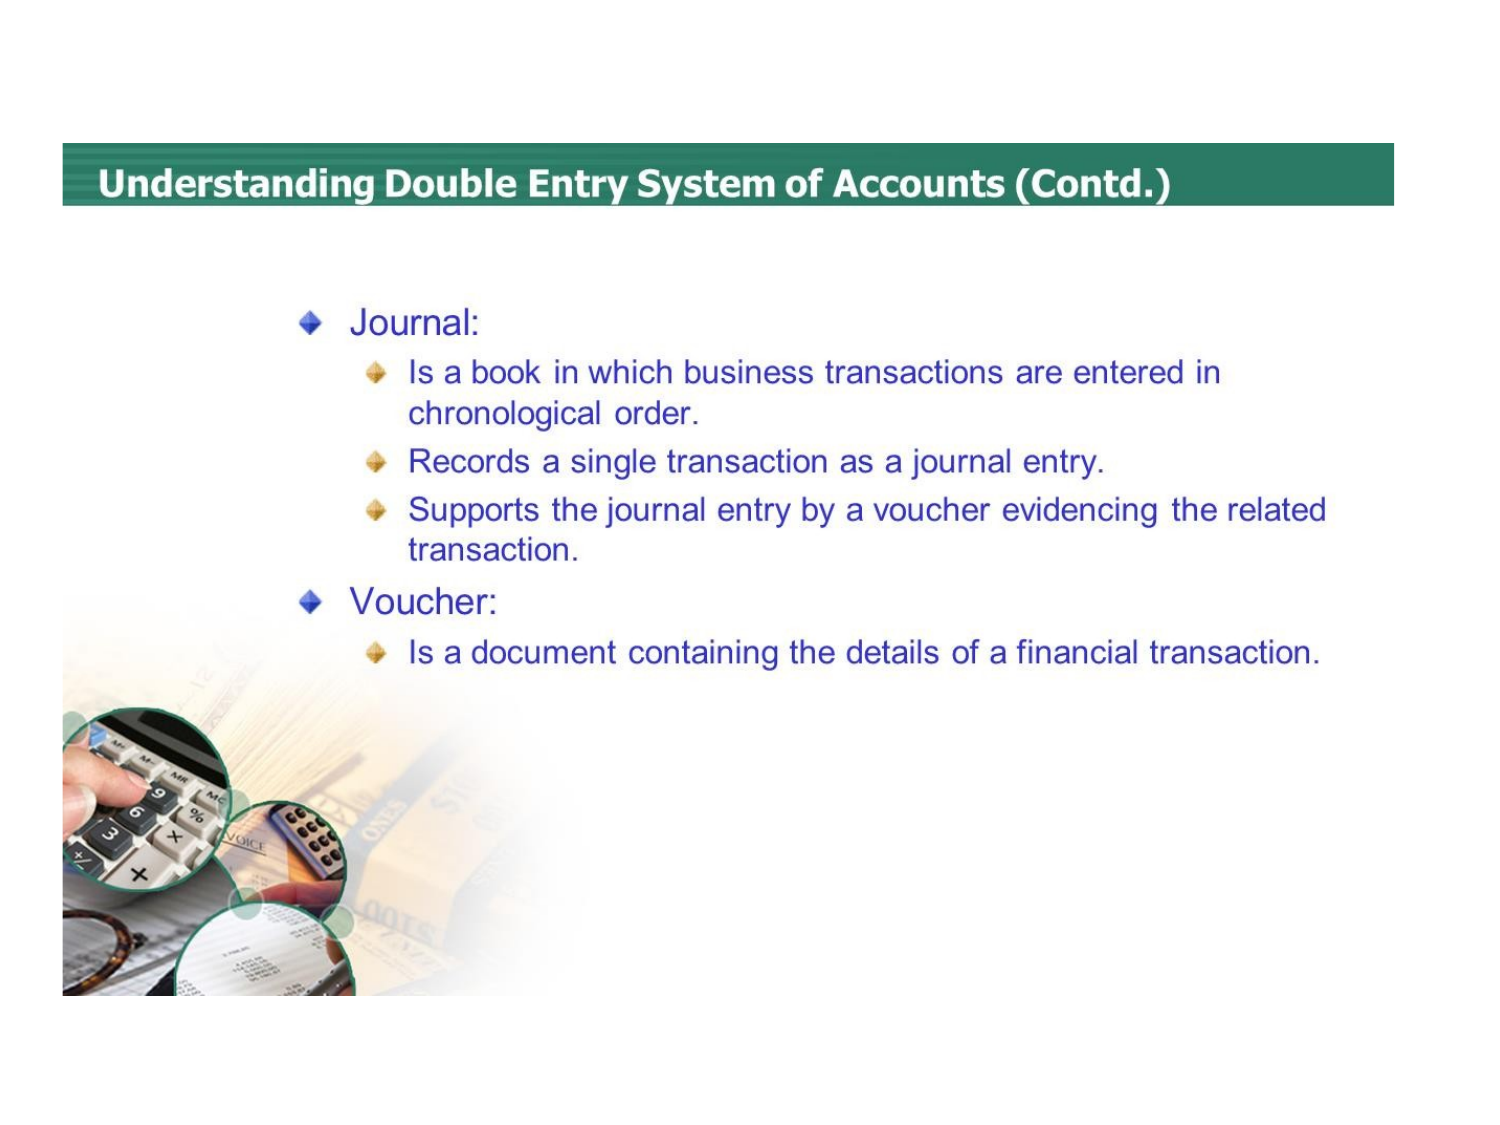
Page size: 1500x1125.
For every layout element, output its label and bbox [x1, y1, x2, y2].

picture [62, 143, 1395, 996]
